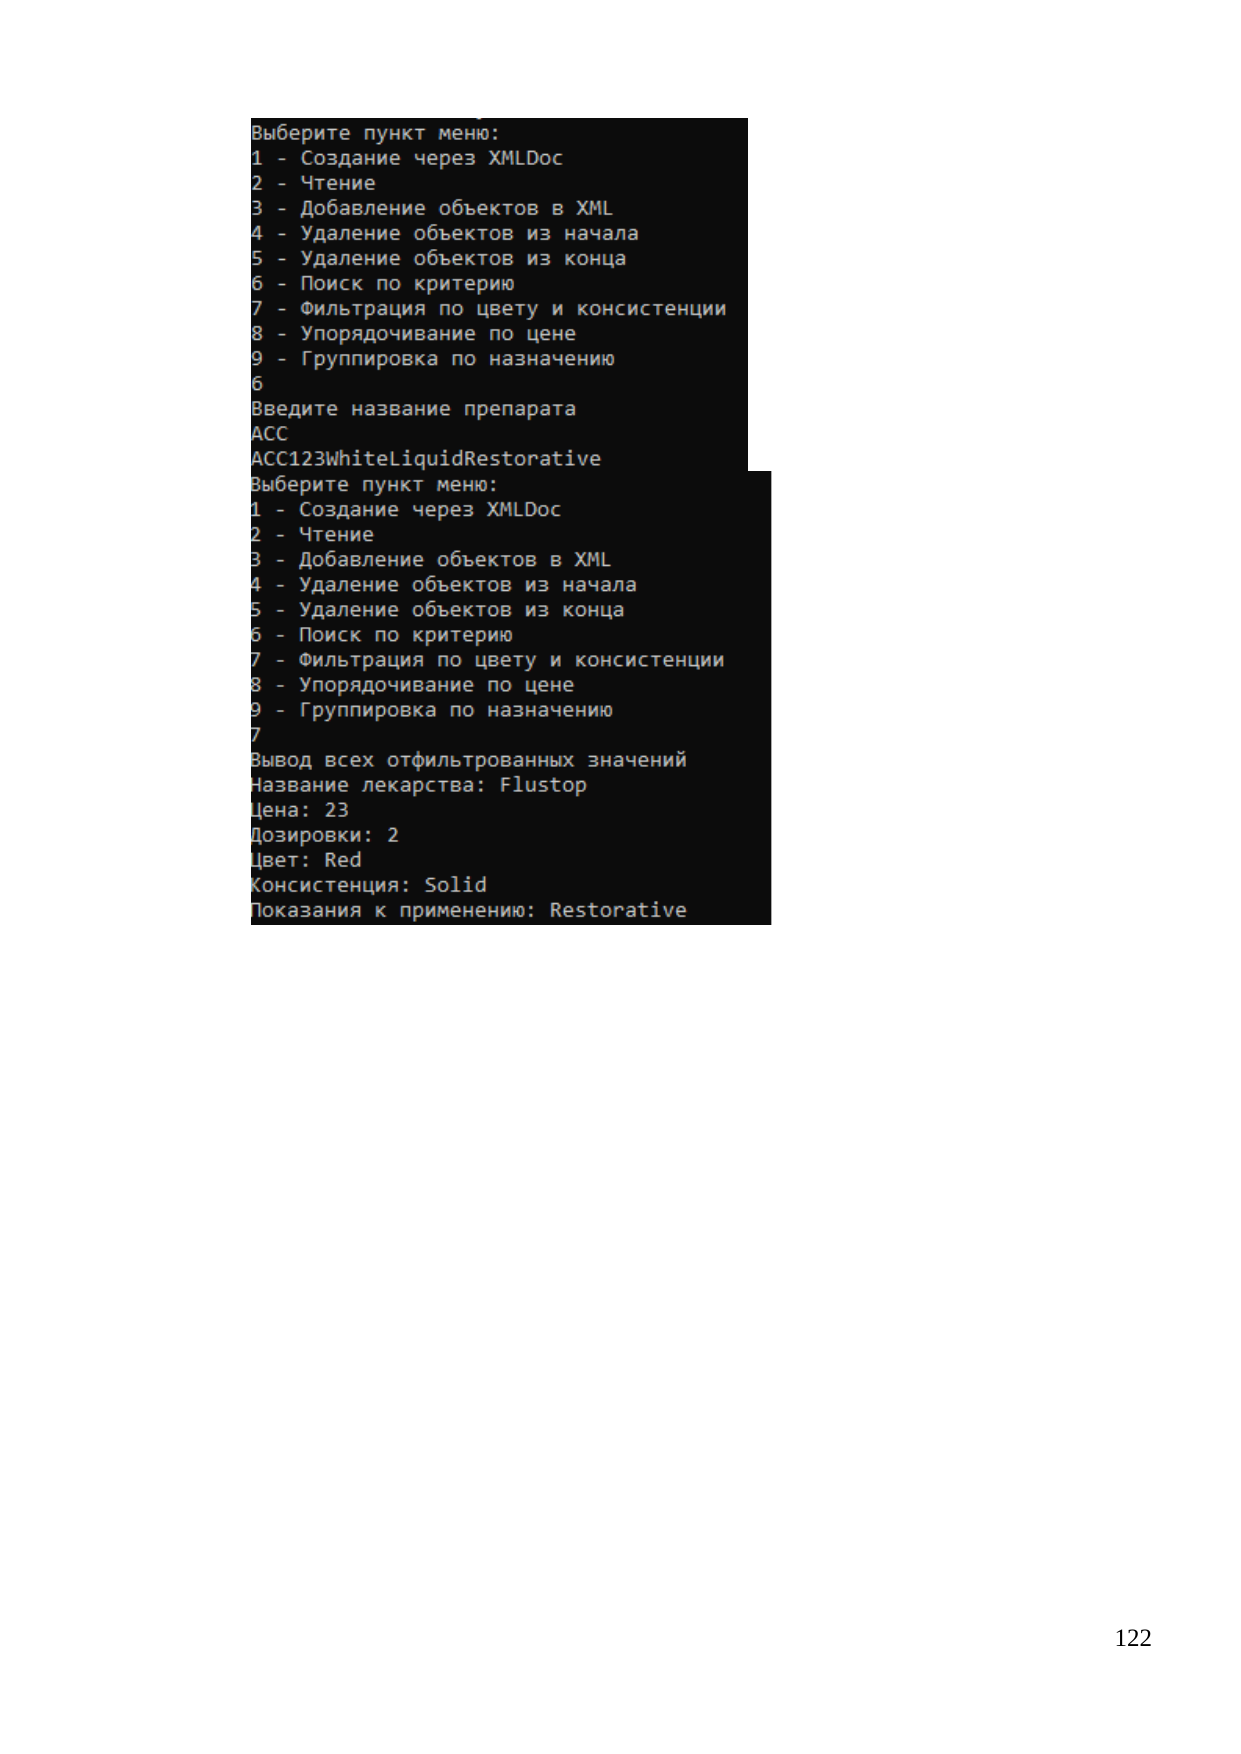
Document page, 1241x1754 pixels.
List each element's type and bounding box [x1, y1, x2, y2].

picture [251, 118, 772, 925]
